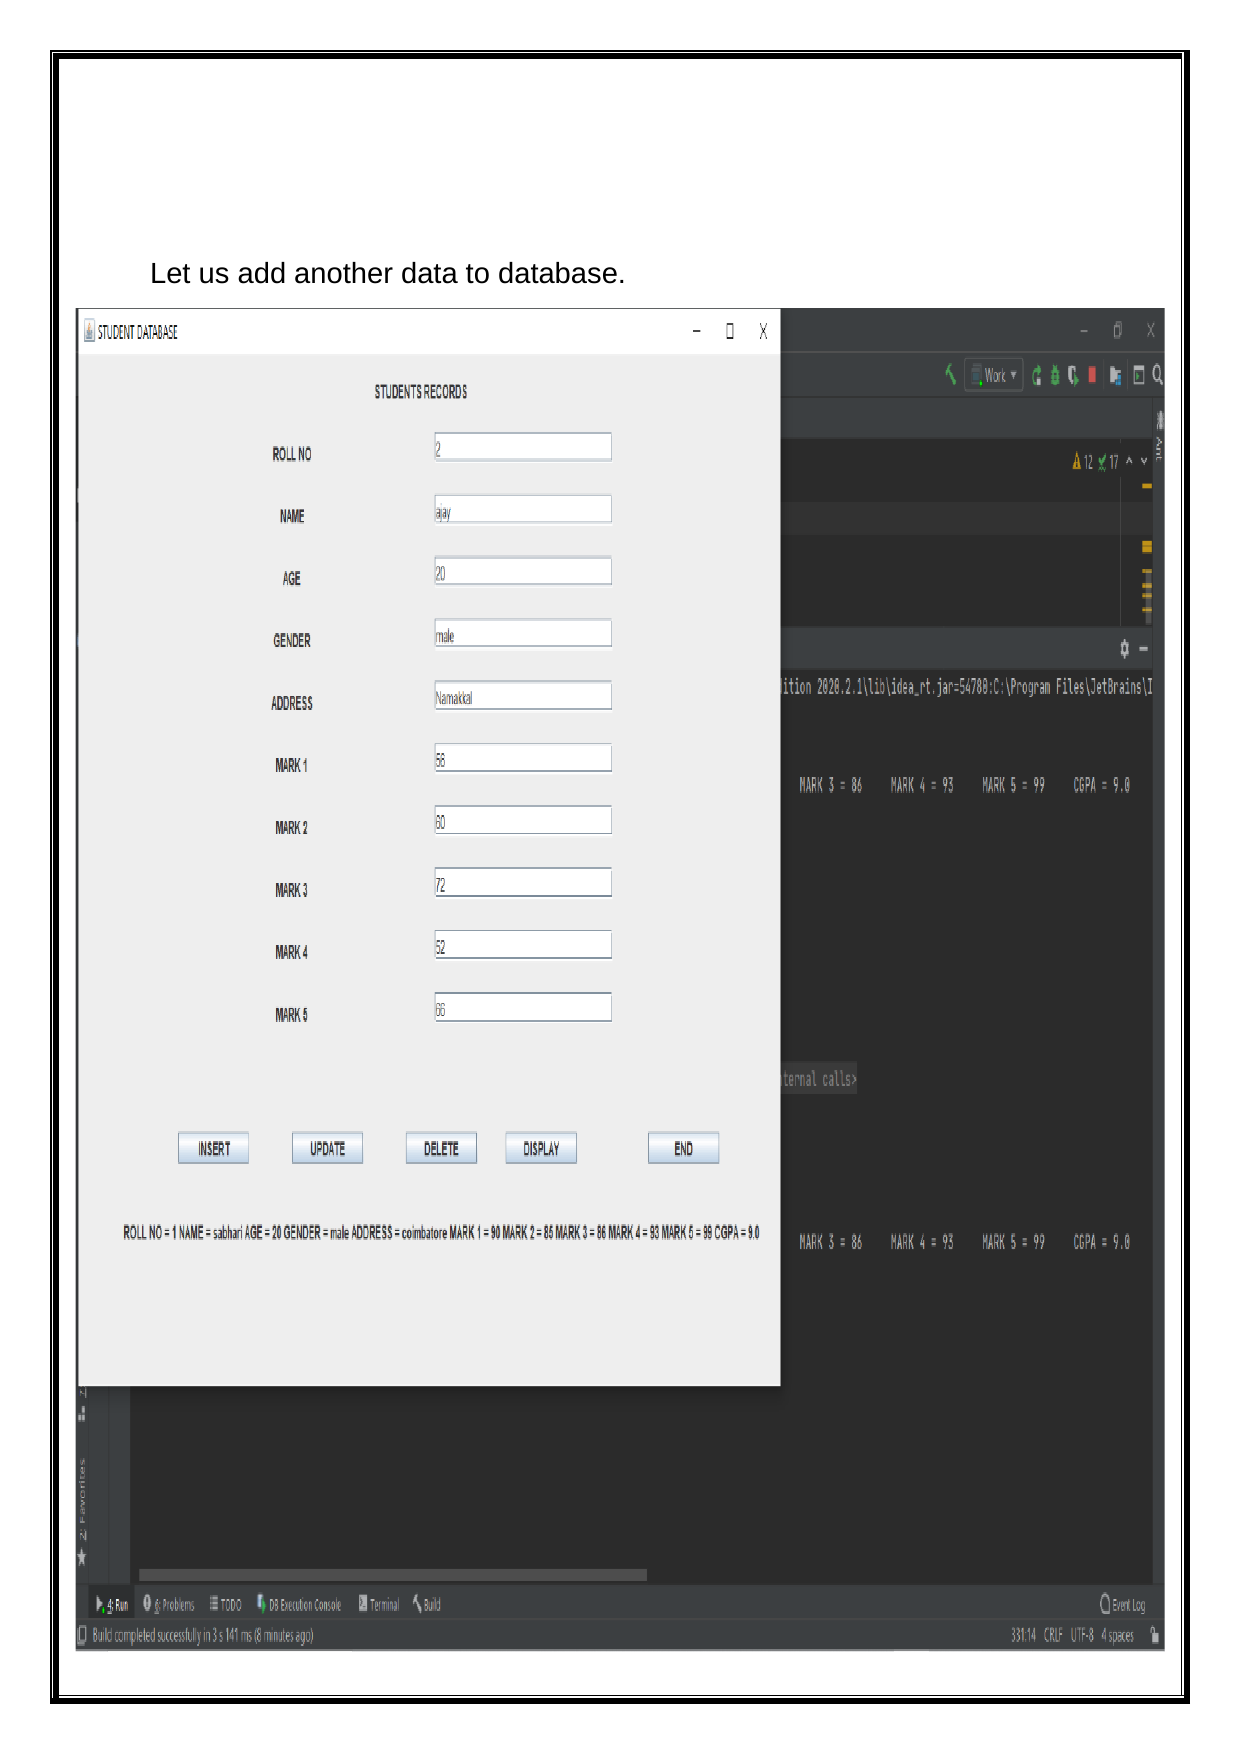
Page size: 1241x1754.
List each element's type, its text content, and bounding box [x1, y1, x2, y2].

picture [73, 308, 1165, 1648]
text Let us add another data to database. [150, 256, 1090, 289]
